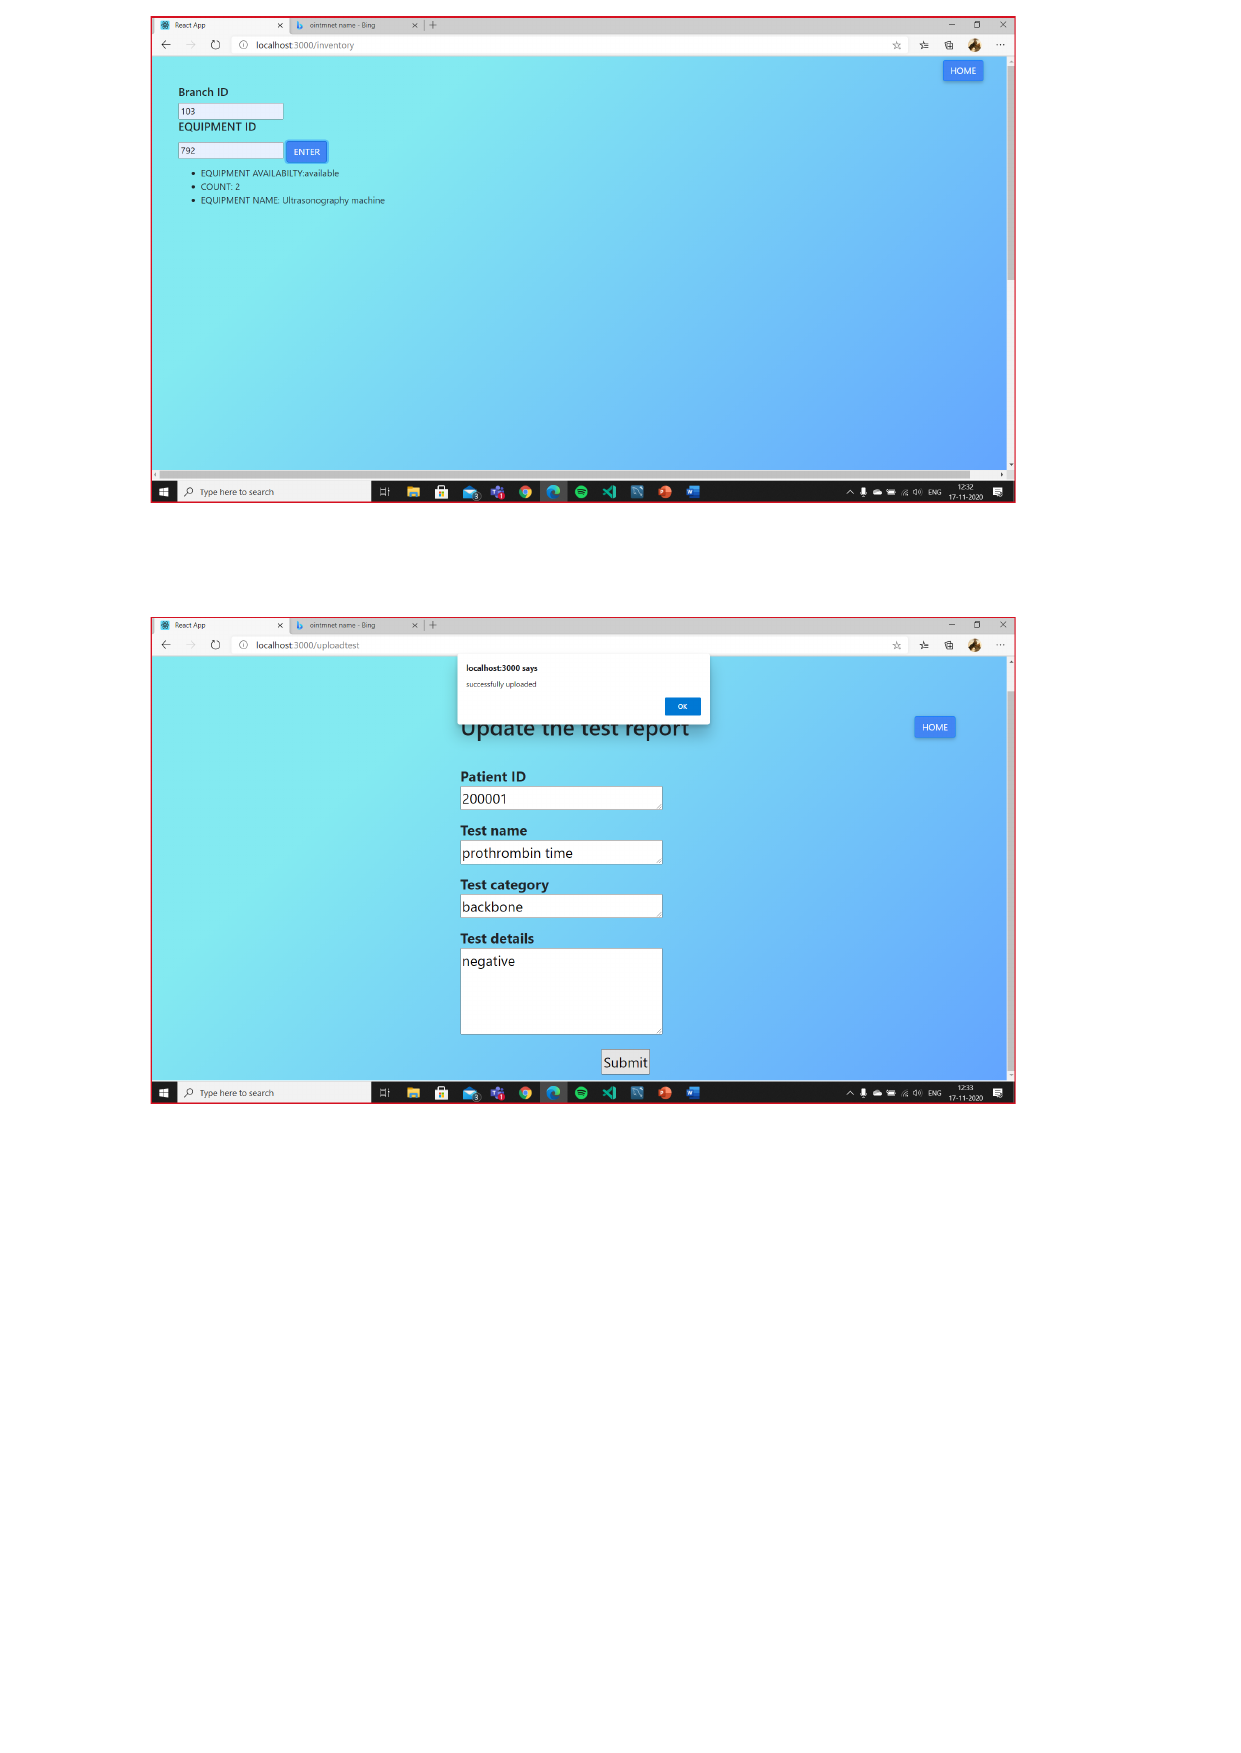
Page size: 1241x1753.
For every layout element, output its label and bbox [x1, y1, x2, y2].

picture [150, 617, 1016, 1104]
picture [150, 16, 1016, 503]
